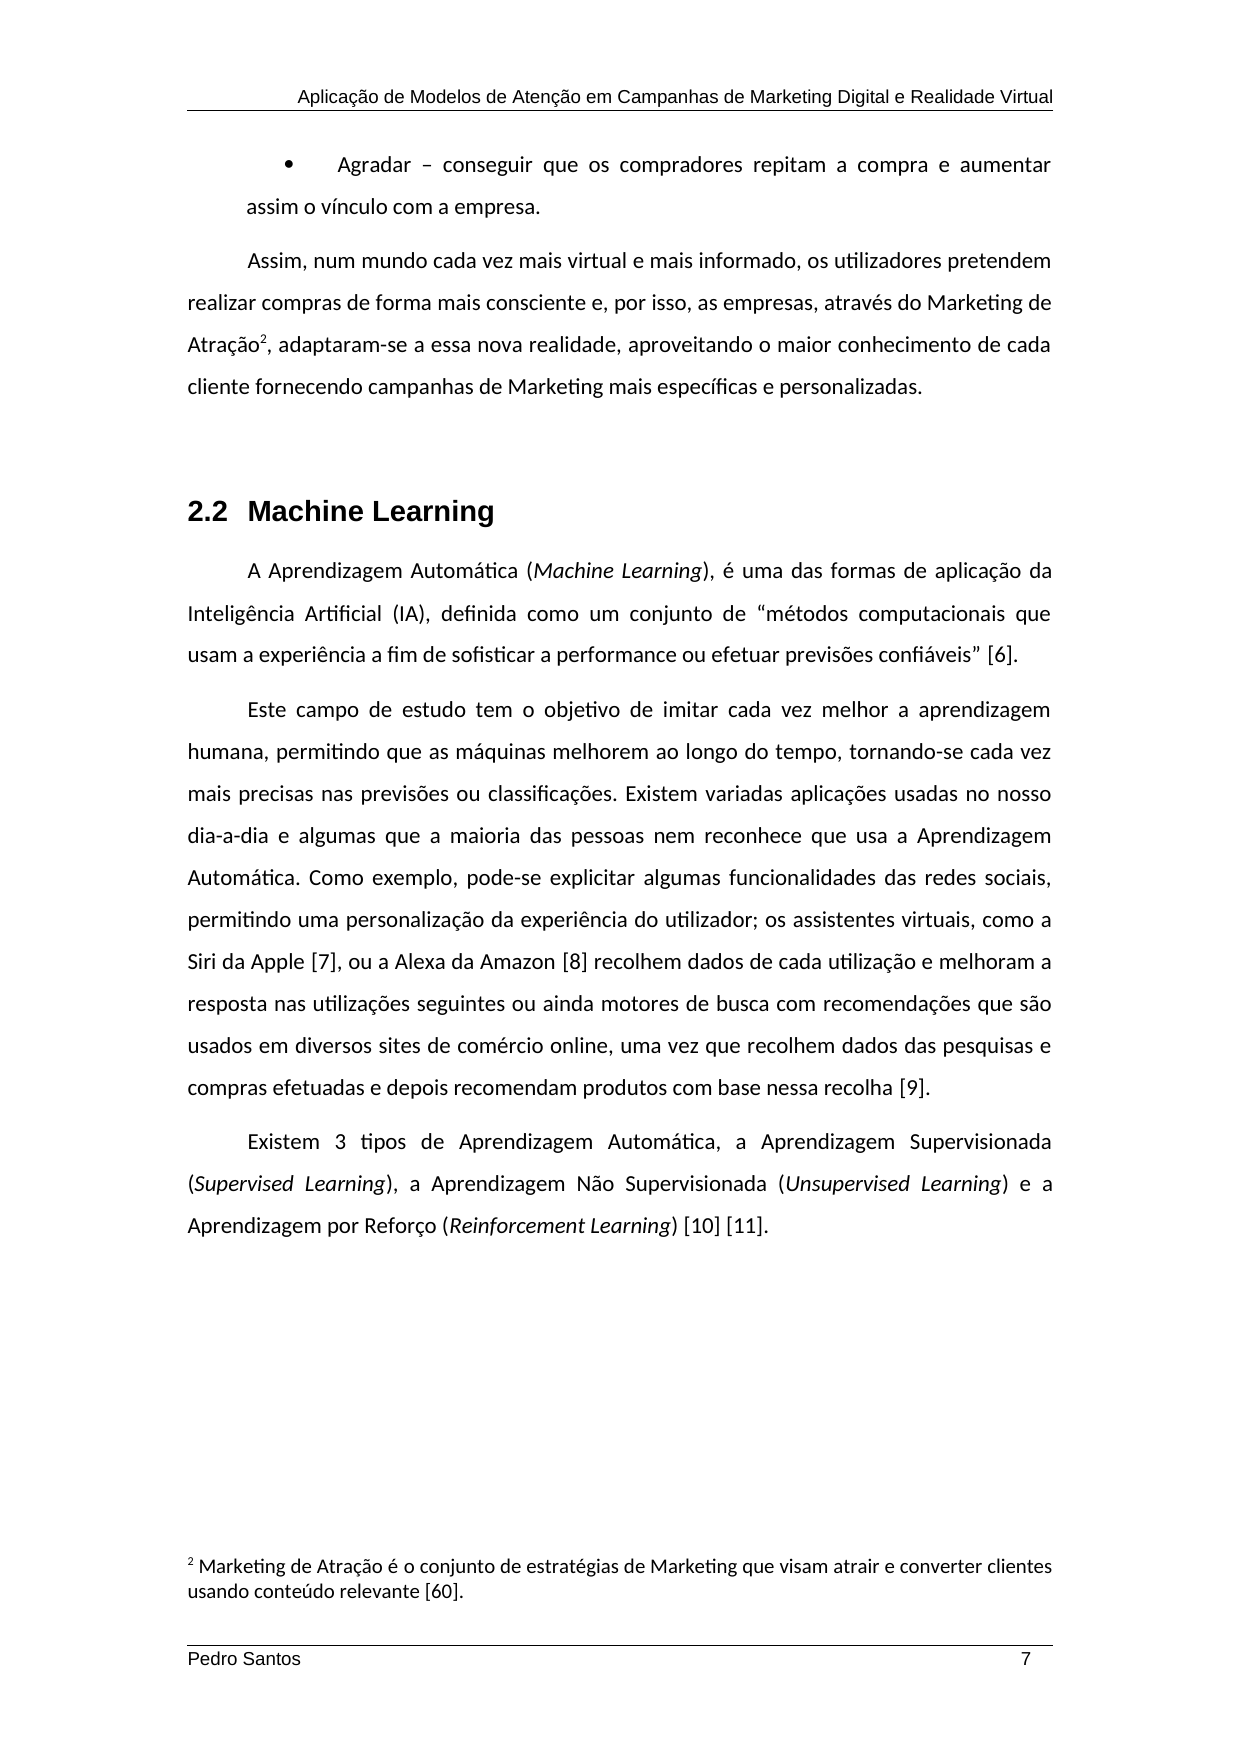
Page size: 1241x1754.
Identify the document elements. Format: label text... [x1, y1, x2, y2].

text A Aprendizagem Automática (Machine Learning), é uma das formas de aplicação da Inteligência Artificial (IA), definida como um conjunto de “métodos computacionais que usam a experiência a fim de sofisticar a performance ou efetuar previsões confiáveis” [6]. [187, 557, 1053, 669]
text Este campo de estudo tem o objetivo de imitar cada vez melhor a aprendizagem humana, permitindo que as máquinas melhorem ao longo do tempo, tornando-se cada vez mais precisas nas previsões ou classificações. Existem variadas aplicações usadas no nosso dia-a-dia e algumas que a maioria das pessoas nem reconhece que usa a Aprendizagem Automática. Como exemplo, pode-se explicitar algumas funcionalidades das redes sociais, permitindo uma personalização da experiência do utilizador; os assistentes virtuais, como a Siri da Apple [7], ou a Alexa da Amazon [8] recolhem dados de cada utilização e melhoram a resposta nas utilizações seguintes ou ainda motores de busca com recomendações que são usados em diversos sites de comércio online, uma vez que recolhem dados das pesquisas e compras efetuadas e depois recomendam produtos com base nessa recolha [9]. [187, 695, 1053, 1101]
text Machine Learning [187, 494, 1053, 527]
text Assim, num mundo cada vez mais virtual e mais informado, os utilizadores pretendem realizar compras de forma mais consciente e, por isso, as empresas, através do Marketing de Atração, adaptaram-se a essa nova realidade, aproveitando o maior conhecimento de cada cliente fornecendo campanhas de Marketing mais específicas e personalizadas. [187, 246, 1053, 400]
list Agradar – conseguir que os compradores repitam a compra e aumentar assim o vínculo com a empresa. [246, 150, 1053, 220]
text Existem 3 tipos de Aprendizagem Automática, a Aprendizagem Supervisionada (Supervised Learning), a Aprendizagem Não Supervisionada (Unsupervised Learning) e a Aprendizagem por Reforço (Reinforcement Learning) [10] [11]. [187, 1127, 1053, 1239]
